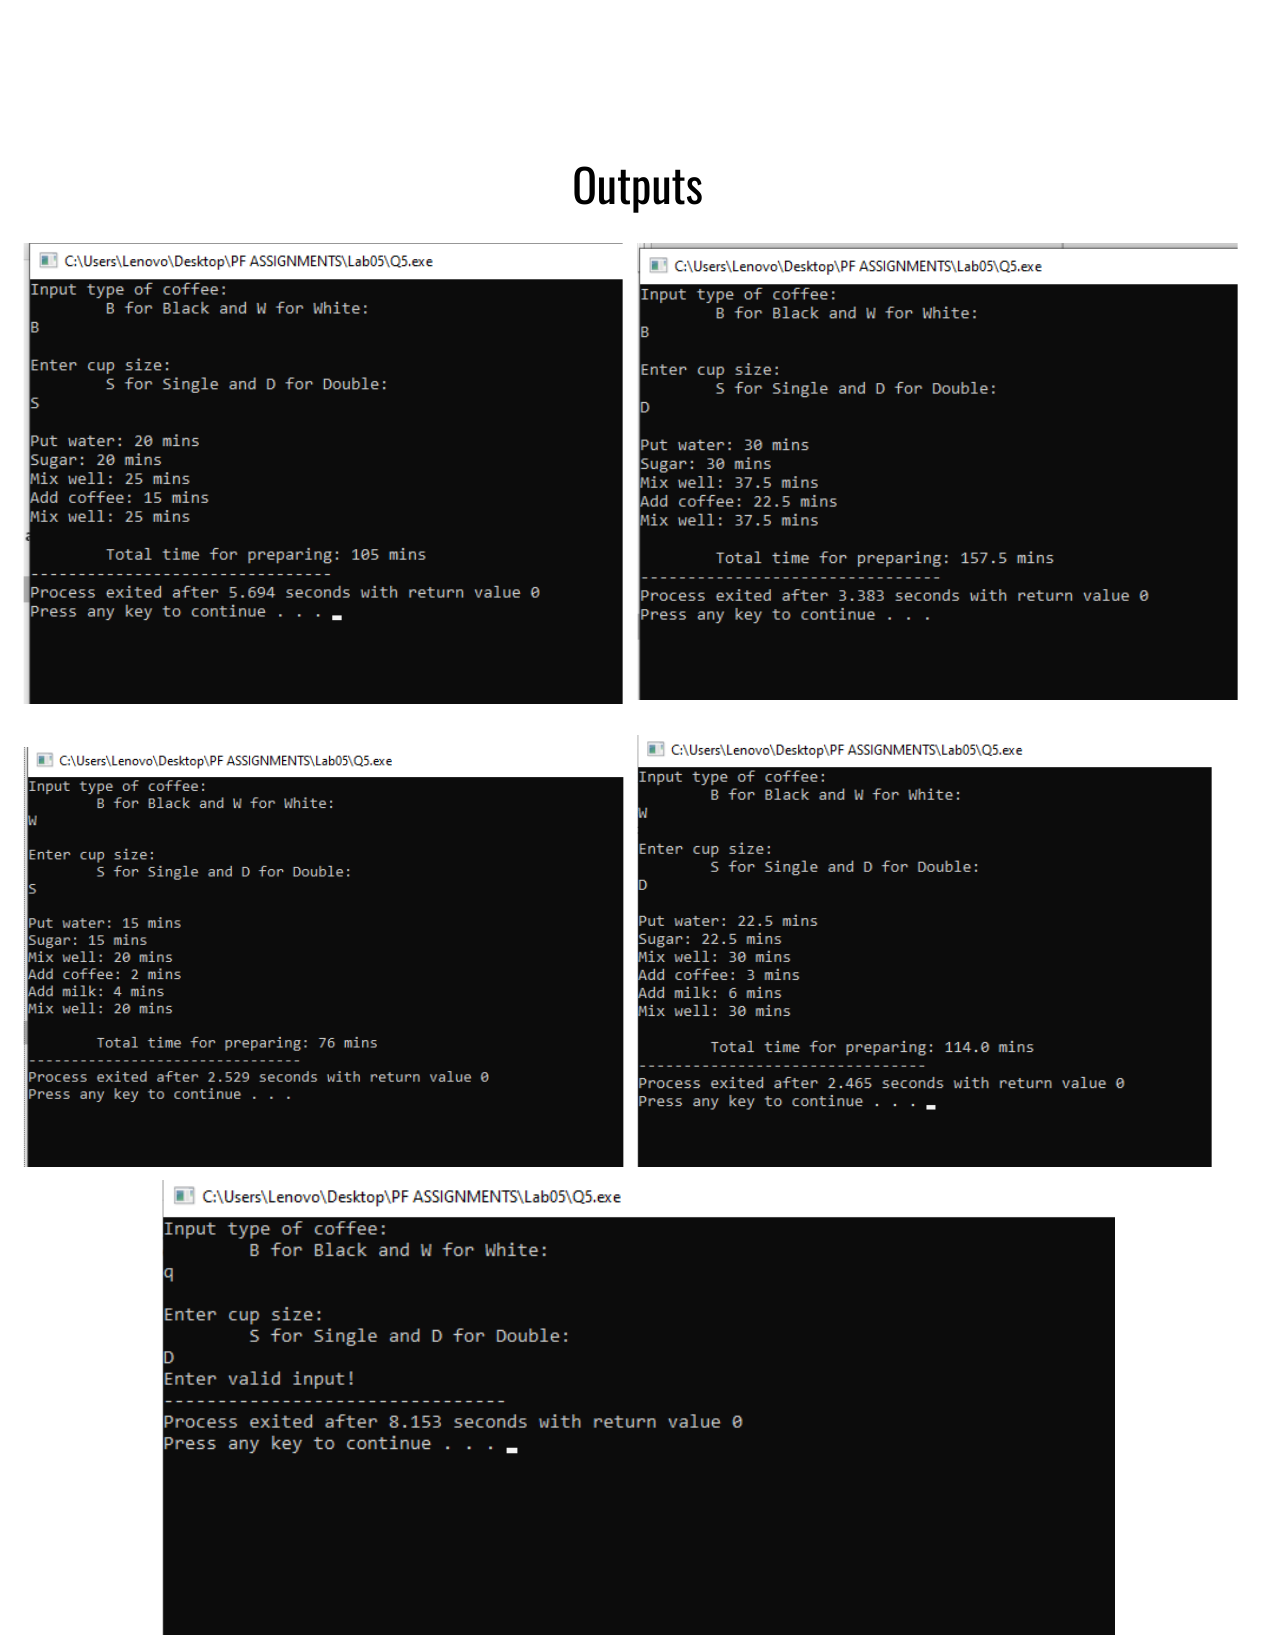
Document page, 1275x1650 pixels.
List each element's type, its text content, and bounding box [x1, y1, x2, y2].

text Outputs [150, 150, 1125, 218]
picture [637, 243, 1238, 700]
picture [23, 747, 624, 1167]
picture [637, 735, 1212, 1167]
picture [162, 1180, 1115, 1635]
picture [23, 243, 623, 704]
